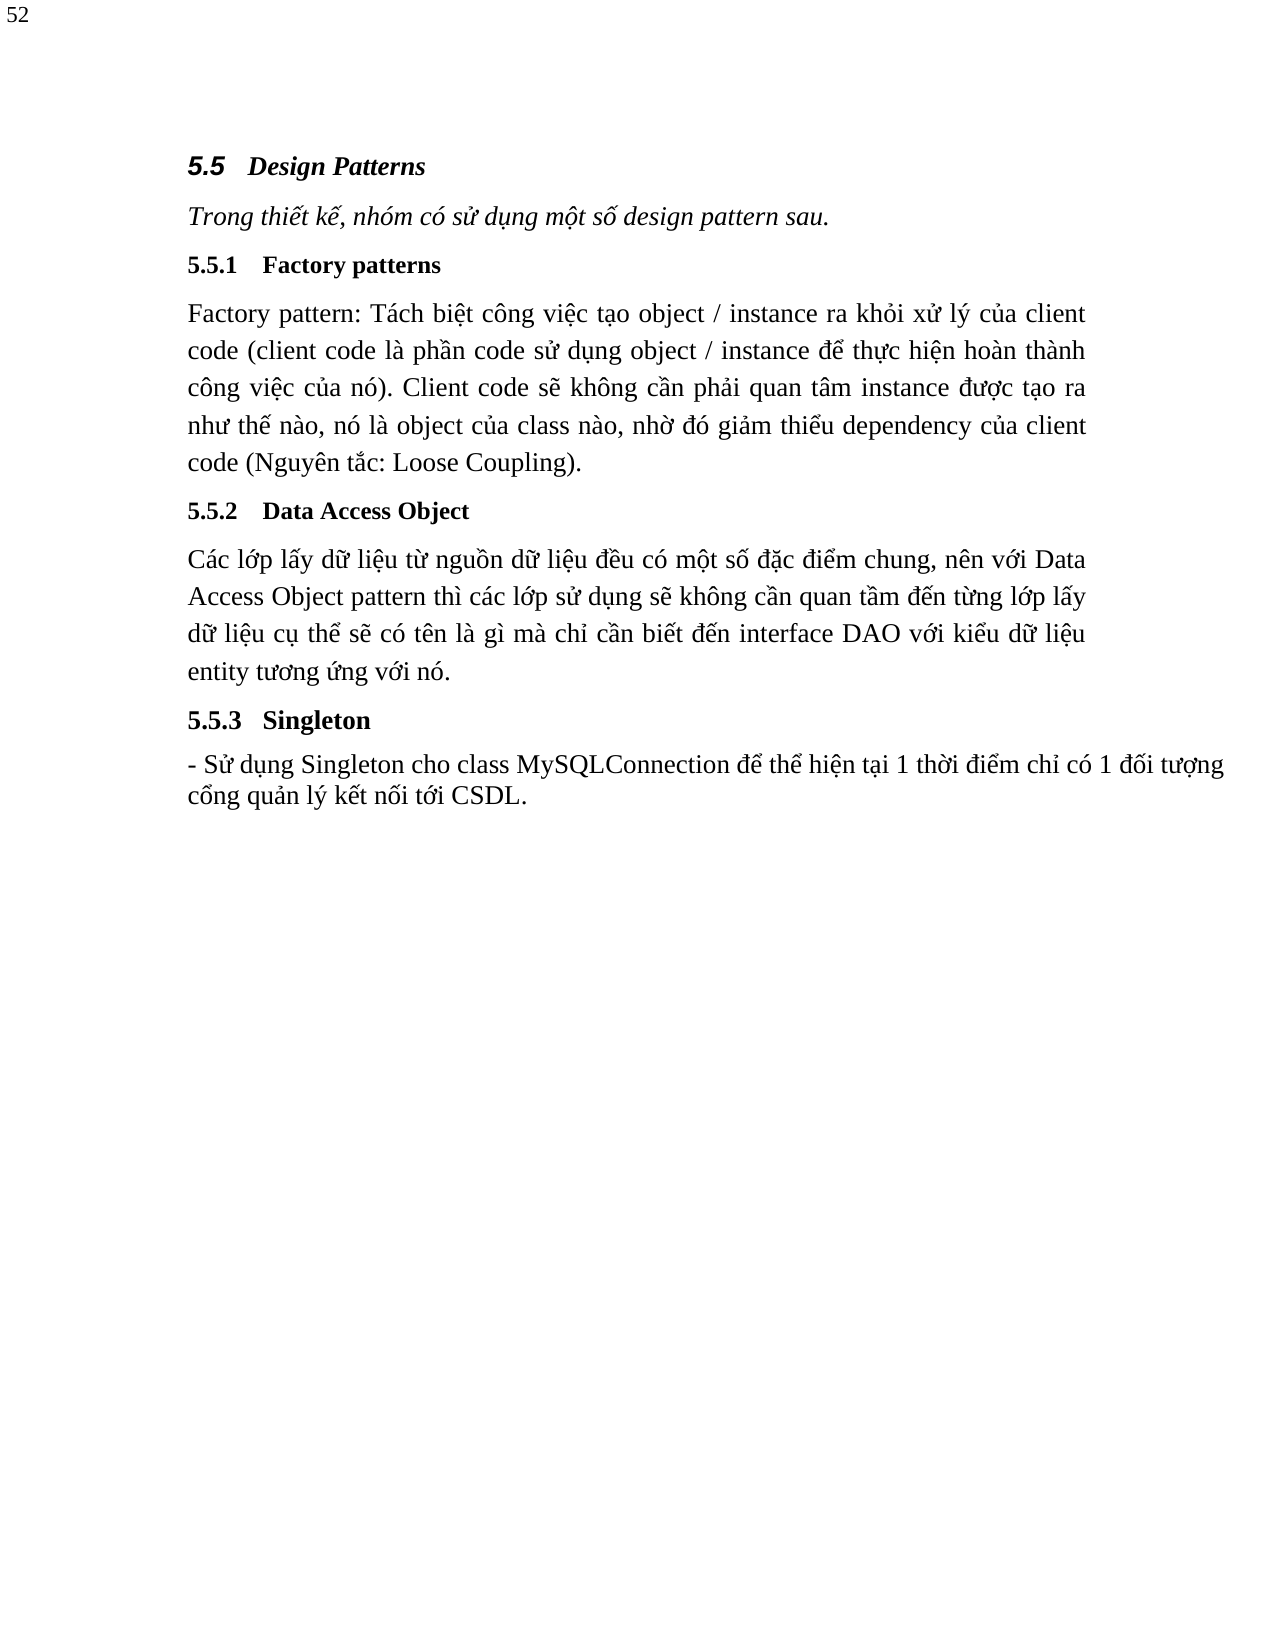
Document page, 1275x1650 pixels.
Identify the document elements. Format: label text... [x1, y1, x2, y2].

text Factory pattern: Tách biệt công việc tạo object / instance ra khỏi xử lý của client code (client code là phần code sử dụng object / instance để thực hiện hoàn thành công việc của nó). Client code sẽ không cần phải quan tâm instance được tạo ra như thế nào, nó là object của class nào, nhờ đó giảm thiểu dependency của client code (Nguyên tắc: Loose Coupling). [187, 297, 1088, 477]
list Data Access Object [187, 496, 1229, 524]
text Các lớp lấy dữ liệu từ nguồn dữ liệu đều có một số đặc điểm chung, nên với Data Access Object pattern thì các lớp sử dụng sẽ không cần quan tầm đến từng lớp lấy dữ liệu cụ thể sẽ có tên là gì mà chỉ cần biết đến interface DAO với kiểu dữ liệu entity tương ứng với nó. [187, 543, 1088, 686]
list Singleton [187, 704, 1229, 736]
text Trong thiết kế, nhóm có sử dụng một số design pattern sau. [187, 200, 1229, 231]
list Factory patterns [187, 250, 1229, 279]
text - Sử dụng Singleton cho class MySQLConnection để thể hiện tại 1 thời điểm chỉ có 1 đối tượng cổng quản lý kết nối tới CSDL. [187, 748, 1229, 811]
subtitle Design Patterns [187, 150, 1229, 181]
